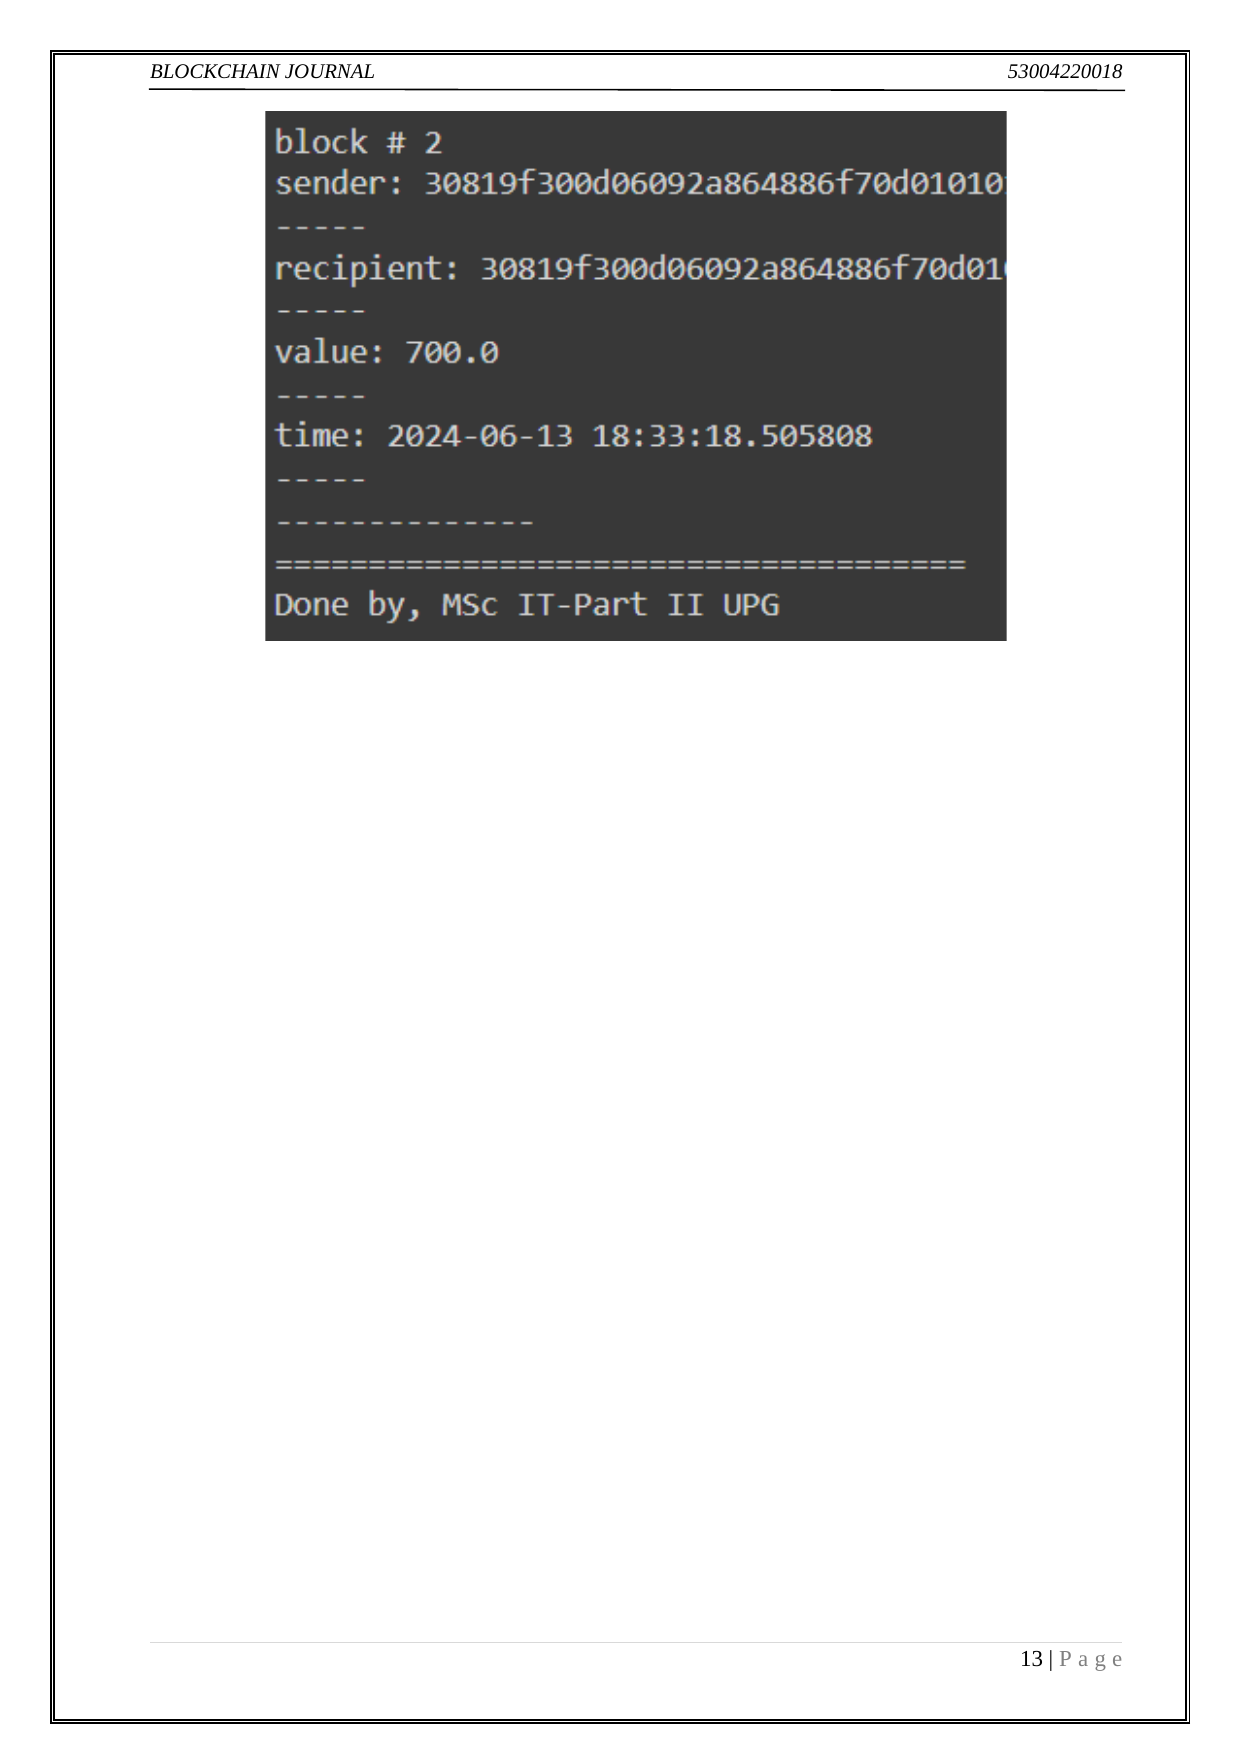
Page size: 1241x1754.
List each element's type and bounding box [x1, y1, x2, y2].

picture [265, 111, 1007, 641]
